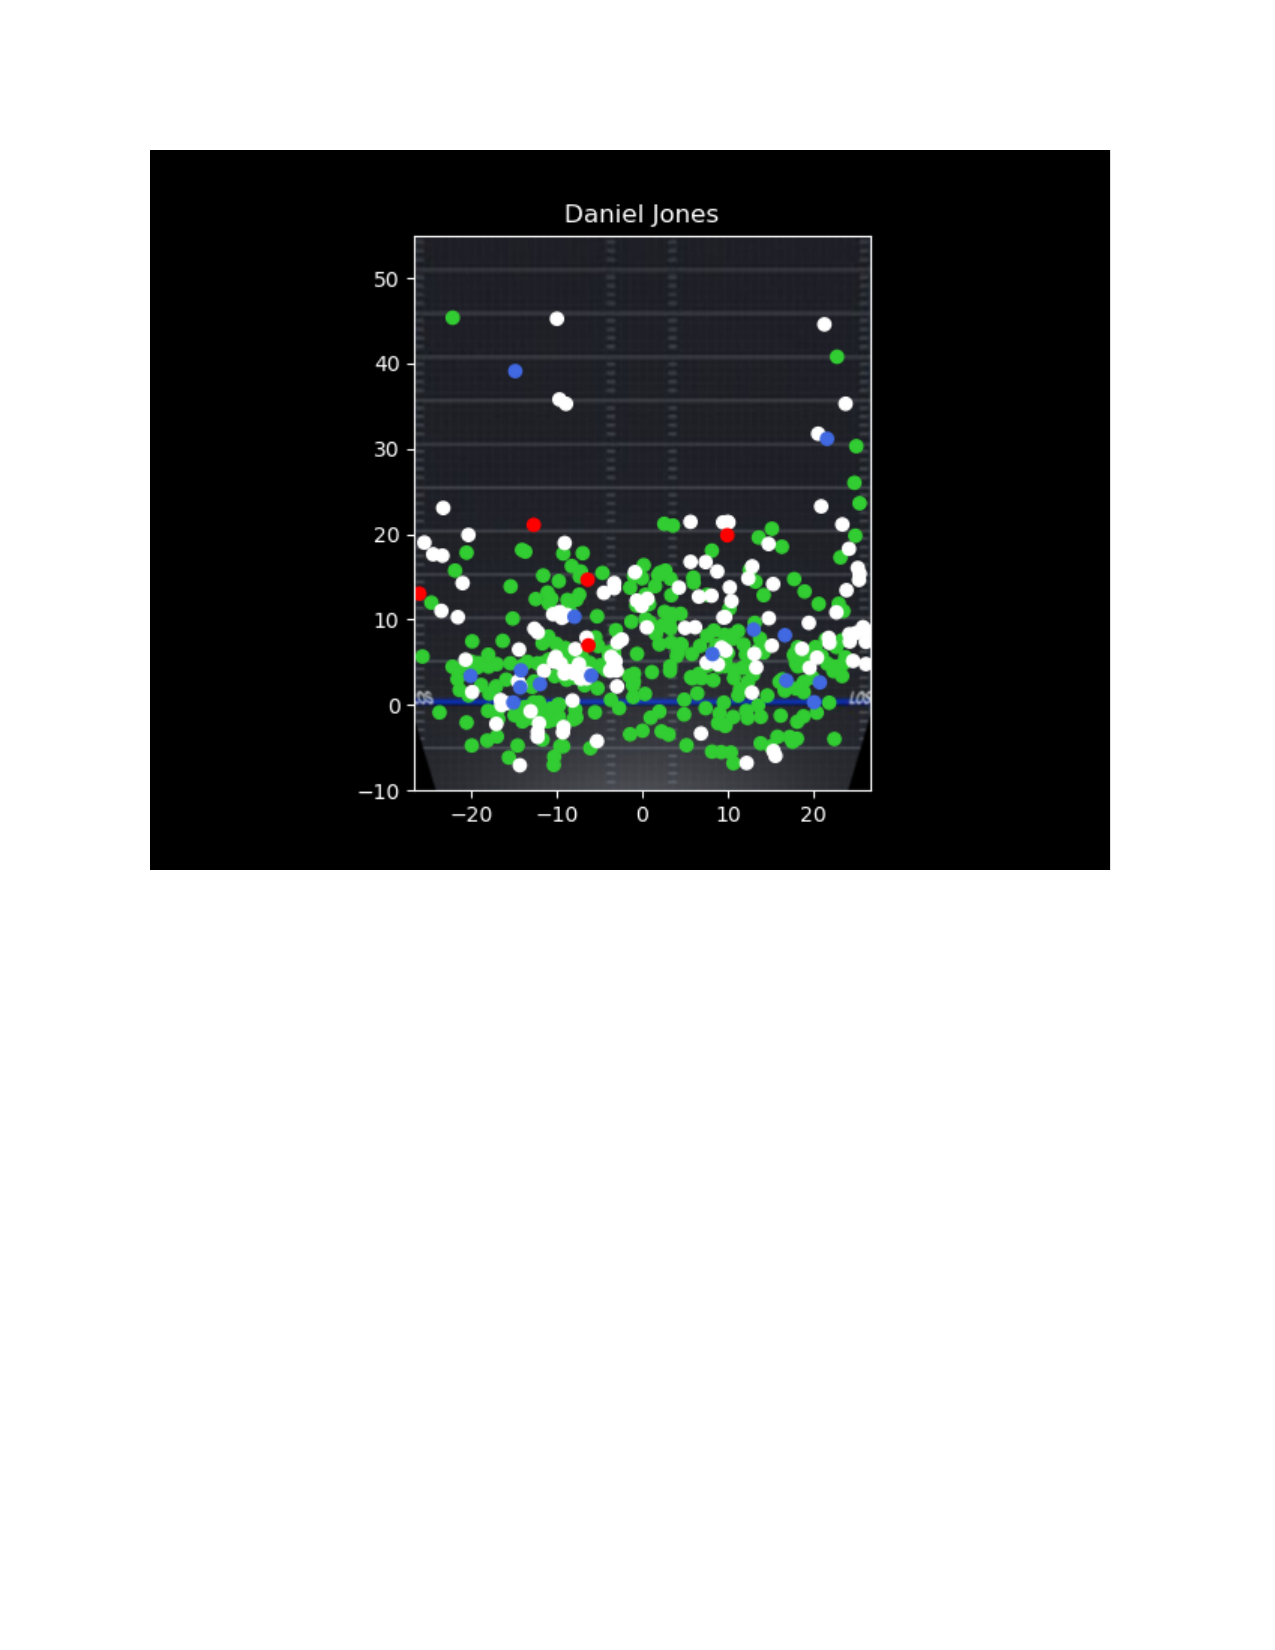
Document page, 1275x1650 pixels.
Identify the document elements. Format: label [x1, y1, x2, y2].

picture [150, 150, 1110, 870]
